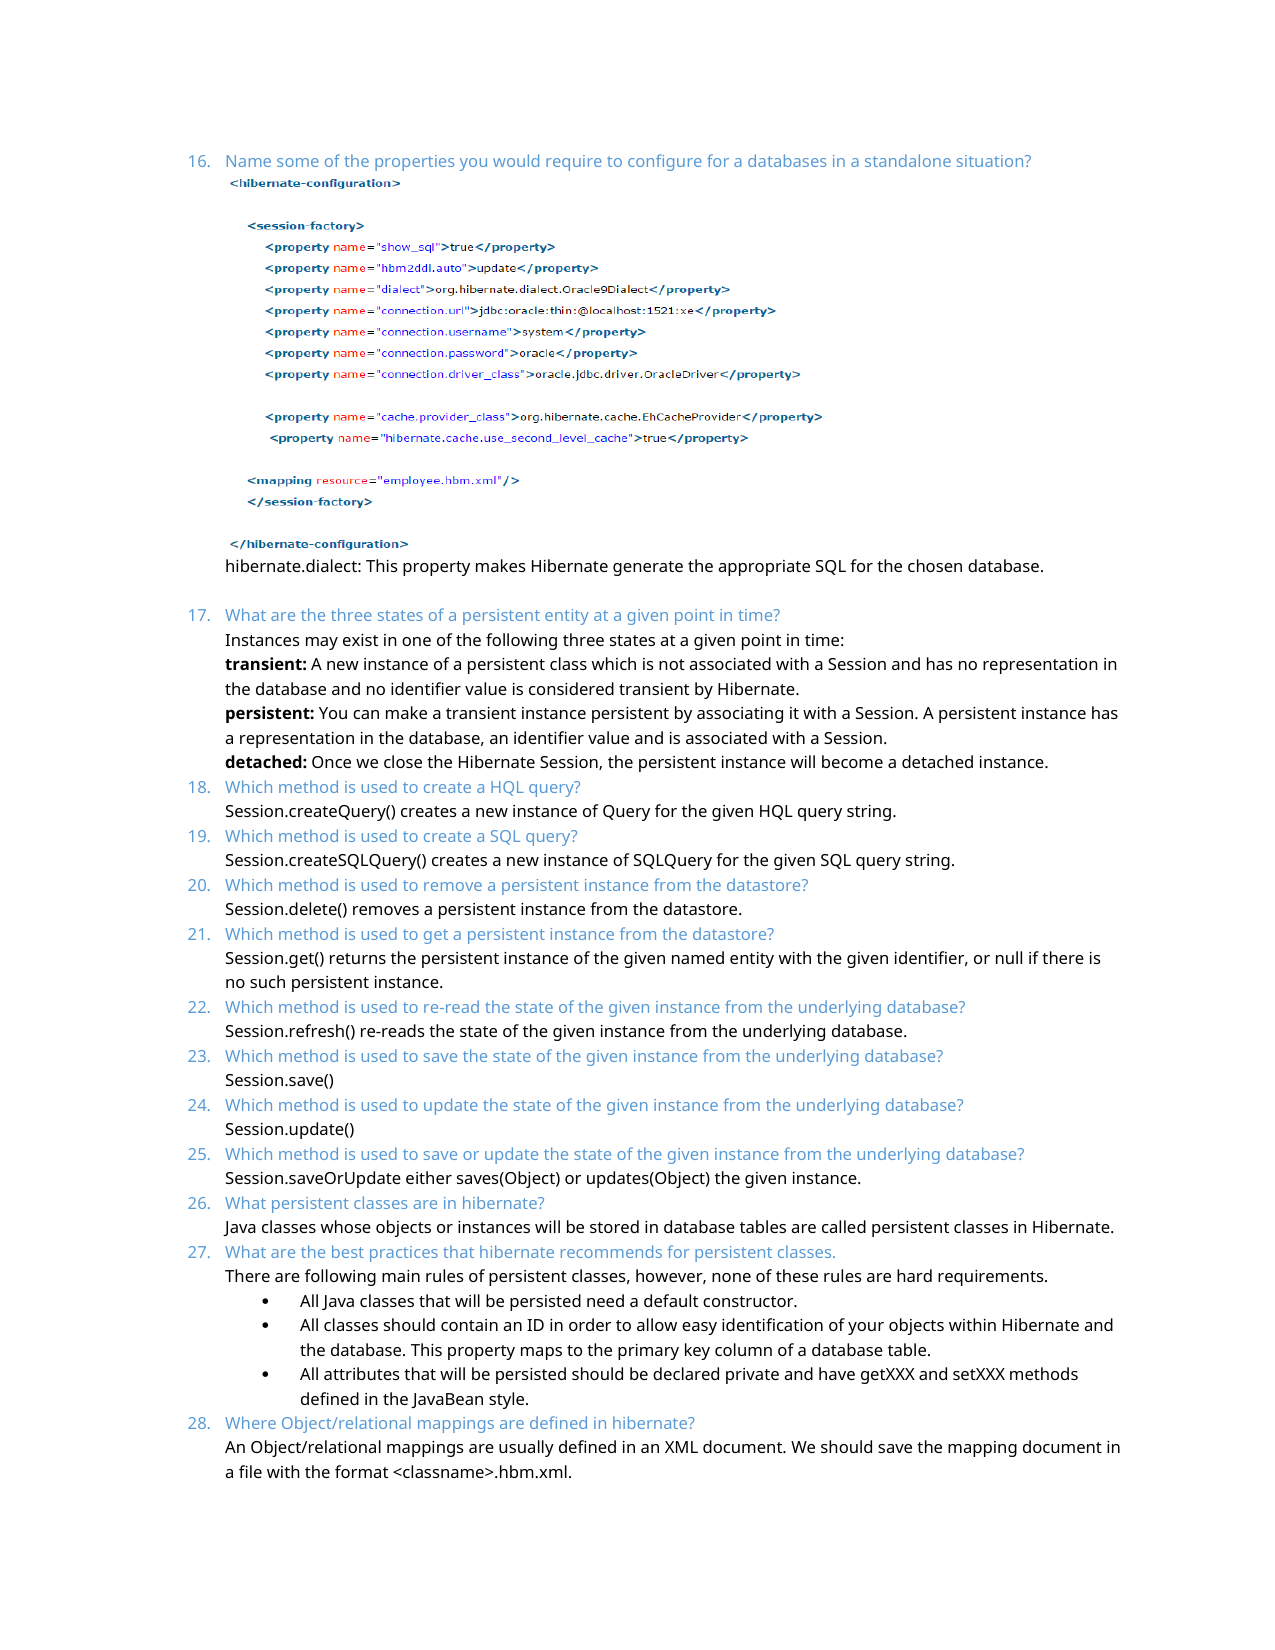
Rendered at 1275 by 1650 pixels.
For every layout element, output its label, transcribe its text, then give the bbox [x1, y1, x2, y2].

list Where Object/relational mappings are defined in hibernate? [187, 1412, 1125, 1434]
list Which method is used to get a persistent instance from the datastore? [187, 922, 1125, 945]
list Which method is used to re-read the state of the given instance from the underlying database? [187, 996, 1125, 1018]
list Session.saveOrUpdate either saves(Object) or updates(Object) the given instance. [225, 1167, 1125, 1189]
list persistent: You can make a transient instance persistent by associating it with a Session. A persistent instance has a representation in the database, an identifier value and is associated with a Session. [225, 702, 1125, 749]
list What are the best practices that hibernate recommends for persistent classes. [187, 1240, 1125, 1263]
list All classes should contain an ID in order to allow easy identification of your objects within Hibernate and the database. This property maps to the primary key column of a database table. [262, 1314, 1125, 1361]
list Which method is used to save or update the state of the given instance from the underlying database? [187, 1142, 1125, 1165]
list Which method is used to create a SQL query? [187, 824, 1125, 847]
list transient: A new instance of a persistent class which is not associated with a Session and has no representation in the database and no identifier value is considered transient by Hibernate. [225, 653, 1125, 700]
list All attributes that will be persisted should be declared private and have getXXX and setXXX methods defined in the JavaBean style. [262, 1363, 1125, 1410]
list All Java classes that will be persisted need a default constructor. [262, 1289, 1125, 1312]
list Session.update() [225, 1118, 1125, 1141]
list Session.createQuery() creates a new instance of Query for the given HQL query string. [225, 800, 1125, 822]
list There are following main rules of persistent classes, however, none of these rules are hard requirements. [225, 1265, 1125, 1287]
picture [225, 174, 829, 553]
list Session.refresh() re-reads the state of the given instance from the underlying database. [225, 1020, 1125, 1043]
list Instances may exist in one of the following three states at a given point in time: [225, 628, 1125, 651]
list Which method is used to save the state of the given instance from the underlying database? [187, 1044, 1125, 1067]
list Session.get() returns the persistent instance of the given named entity with the given identifier, or null if there is no such persistent instance. [225, 947, 1125, 994]
list What are the three states of a persistent entity at a given point in time? [187, 604, 1125, 627]
list Name some of the properties you would require to configure for a databases in a standalone situation? [187, 150, 1125, 173]
list Java classes whose objects or instances will be stored in database tables are called persistent classes in Hibernate. [225, 1216, 1125, 1238]
list hibernate.dialect: This property makes Hibernate generate the appropriate SQL for the chosen database. [225, 555, 1125, 578]
list Session.createSQLQuery() creates a new instance of SQLQuery for the given SQL query string. [225, 849, 1125, 871]
list detached: Once we close the Hibernate Session, the persistent instance will become a detached instance. [225, 751, 1125, 773]
list What persistent classes are in hibernate? [187, 1191, 1125, 1214]
list An Object/relational mappings are usually defined in an XML document. We should save the mapping document in a file with the format <classname>.hbm.xml. [225, 1436, 1125, 1483]
list Session.save() [225, 1069, 1125, 1092]
list Which method is used to remove a persistent instance from the datastore? [187, 873, 1125, 896]
list Session.delete() removes a persistent instance from the datastore. [225, 898, 1125, 920]
list Which method is used to create a HQL query? [187, 775, 1125, 798]
list Which method is used to update the state of the given instance from the underlying database? [187, 1093, 1125, 1116]
